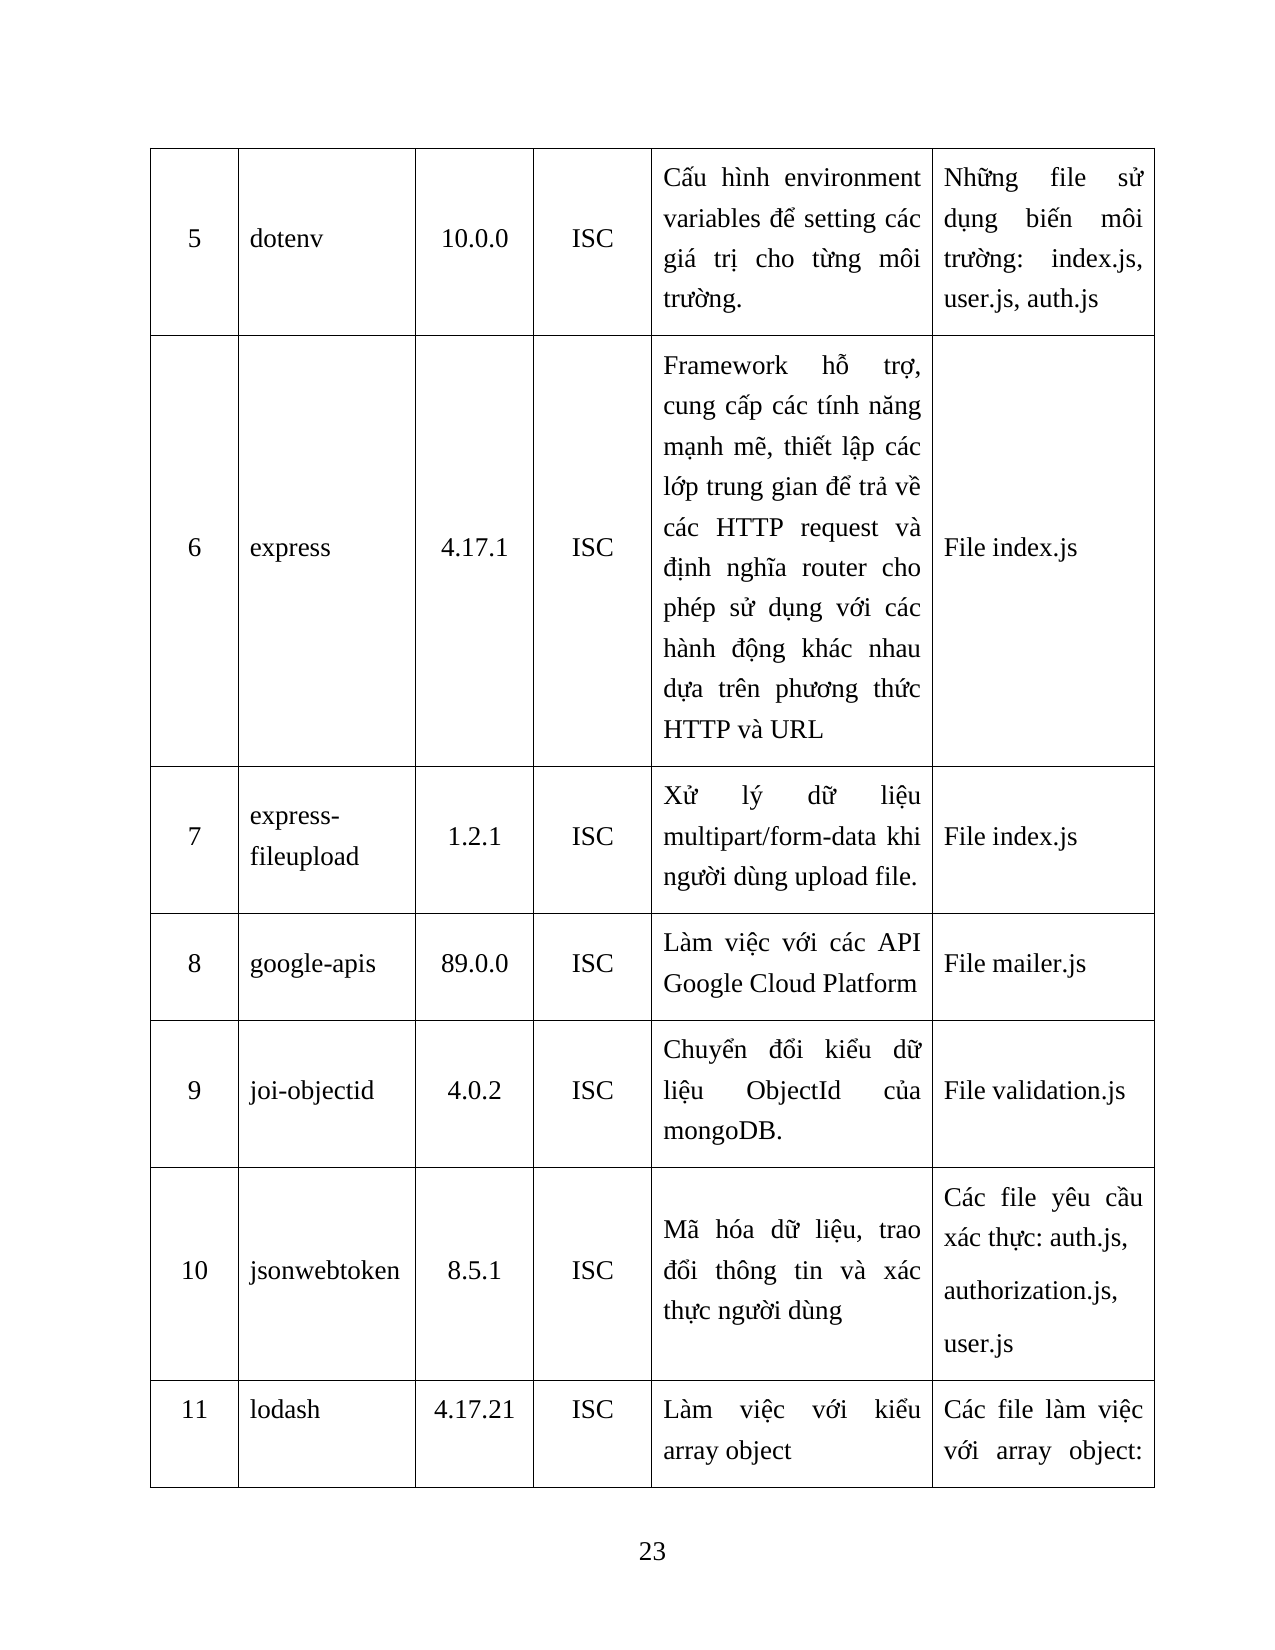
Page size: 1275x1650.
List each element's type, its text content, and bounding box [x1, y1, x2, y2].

table_cell 10.0.0 [416, 149, 533, 335]
table_cell 10 [151, 1168, 238, 1380]
table_cell Các file yêu cầu xác thực: auth.js, authorization.js, user.js [933, 1168, 1154, 1380]
table_cell ISC [534, 767, 651, 913]
table_cell 11 [151, 1381, 238, 1487]
table_cell ISC [534, 149, 651, 335]
table_cell 4.17.1 [416, 336, 533, 766]
table_cell jsonwebtoken [239, 1168, 415, 1380]
table_cell File index.js [933, 767, 1154, 913]
table_cell dotenv [239, 149, 415, 335]
table_cell Cấu hình environment variables để setting các giá trị cho từng môi trường. [652, 149, 932, 335]
table_cell Chuyển đổi kiểu dữ liệu ObjectId của mongoDB. [652, 1021, 932, 1167]
table_cell ISC [534, 1021, 651, 1167]
table_cell joi-objectid [239, 1021, 415, 1167]
table_cell Những file sử dụng biến môi trường: index.js, user.js, auth.js [933, 149, 1154, 335]
table_cell express-fileupload [239, 767, 415, 913]
table_cell 8.5.1 [416, 1168, 533, 1380]
table_cell 4.0.2 [416, 1021, 533, 1167]
table_cell Xử lý dữ liệu multipart/form-data khi người dùng upload file. [652, 767, 932, 913]
table_cell Framework hỗ trợ, cung cấp các tính năng mạnh mẽ, thiết lập các lớp trung gian để trả về các HTTP request và định nghĩa router cho phép sử dụng với các hành động khác nhau dựa trên phương thức HTTP và URL [652, 336, 932, 766]
table_cell 89.0.0 [416, 914, 533, 1020]
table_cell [933, 1381, 1154, 1487]
table_cell File index.js [933, 336, 1154, 766]
table_cell express [239, 336, 415, 766]
table_cell ISC [534, 1381, 651, 1487]
table_cell ISC [534, 914, 651, 1020]
table_cell 9 [151, 1021, 238, 1167]
table_cell Làm việc với các API Google Cloud Platform [652, 914, 932, 1020]
table_cell 7 [151, 767, 238, 913]
table_cell 4.17.21 [416, 1381, 533, 1487]
table_cell google-apis [239, 914, 415, 1020]
table_cell File mailer.js [933, 914, 1154, 1020]
table_cell lodash [239, 1381, 415, 1487]
table_cell File validation.js [933, 1021, 1154, 1167]
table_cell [652, 1381, 932, 1487]
table_cell Mã hóa dữ liệu, trao đổi thông tin và xác thực người dùng [652, 1168, 932, 1380]
table_cell 6 [151, 336, 238, 766]
table_cell ISC [534, 336, 651, 766]
table_cell 5 [151, 149, 238, 335]
table_cell ISC [534, 1168, 651, 1380]
table_cell 1.2.1 [416, 767, 533, 913]
table_cell 8 [151, 914, 238, 1020]
